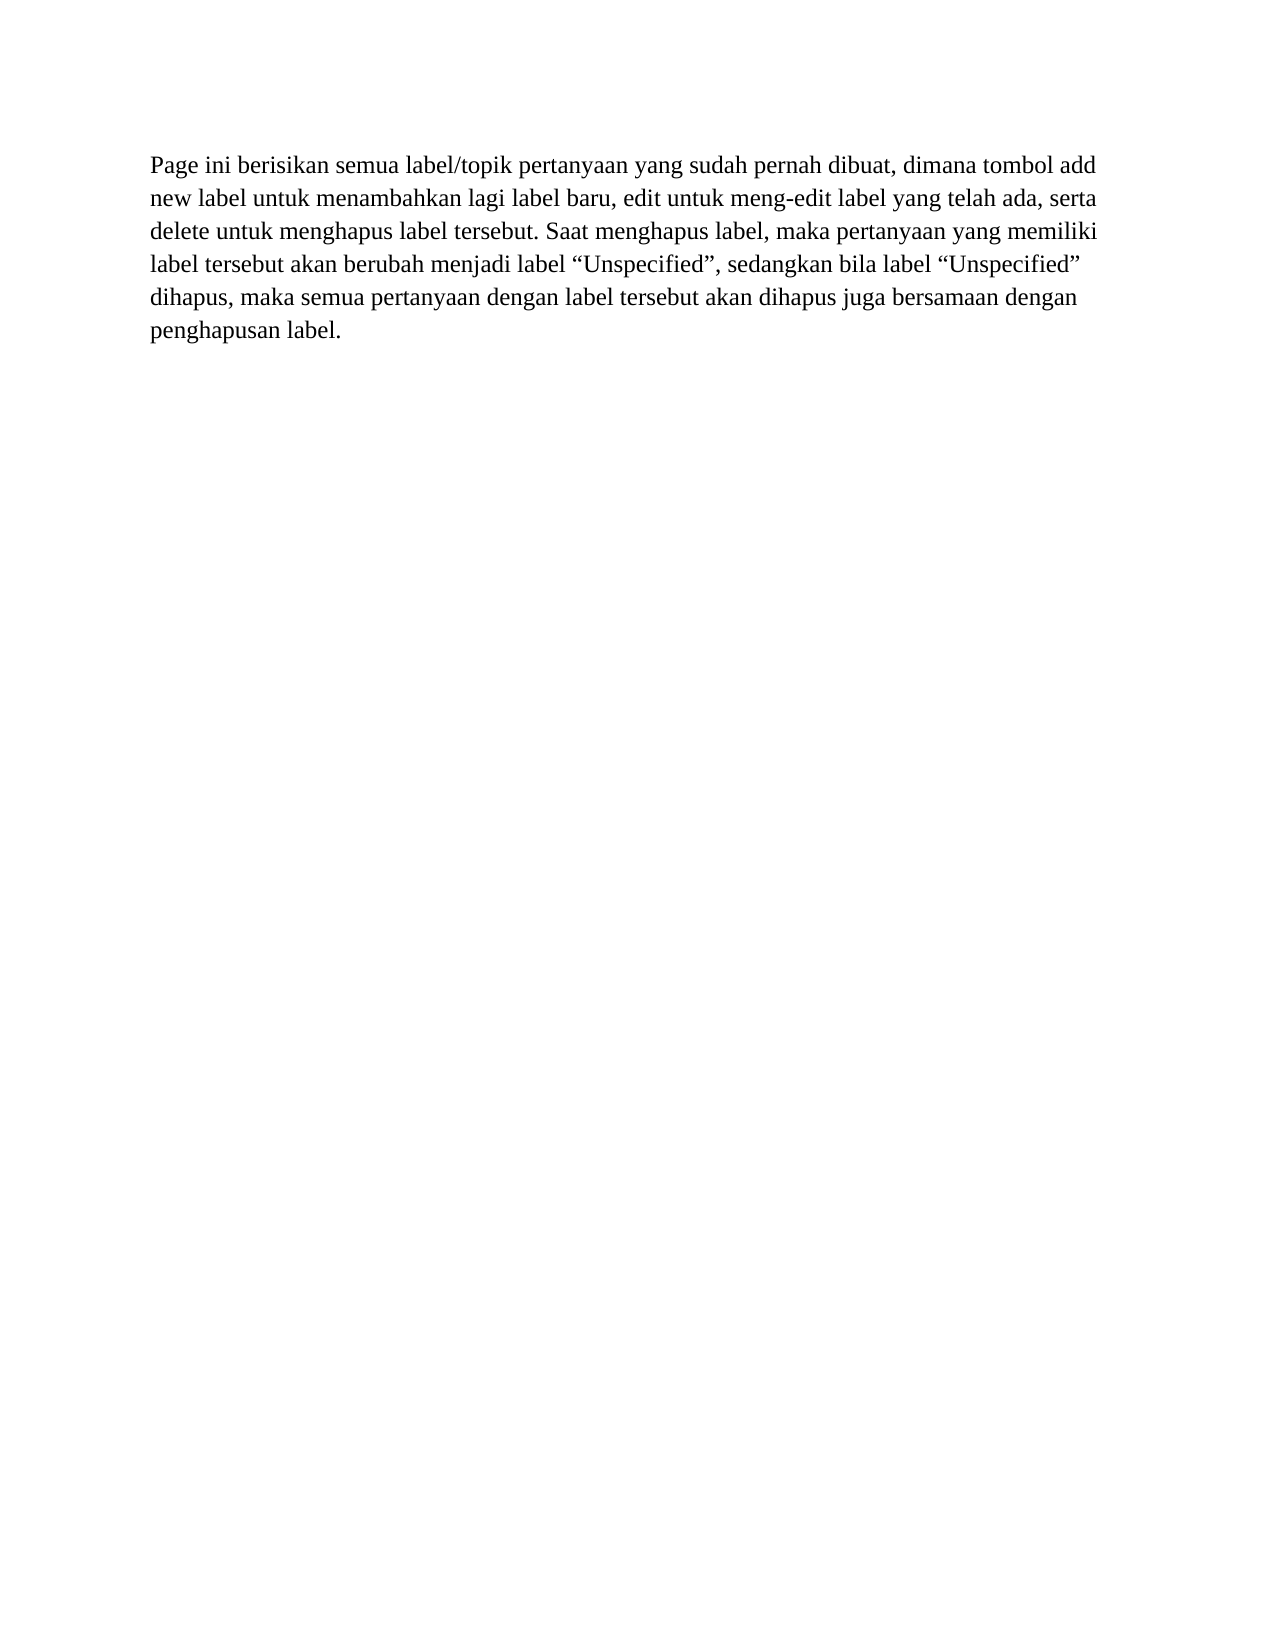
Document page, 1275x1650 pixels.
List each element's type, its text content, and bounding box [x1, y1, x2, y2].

text Page ini berisikan semua label/topik pertanyaan yang sudah pernah dibuat, dimana tombol add new label untuk menambahkan lagi label baru, edit untuk meng-edit label yang telah ada, serta delete untuk menghapus label tersebut. Saat menghapus label, maka pertanyaan yang memiliki label tersebut akan berubah menjadi label “Unspecified”, sedangkan bila label “Unspecified” dihapus, maka semua pertanyaan dengan label tersebut akan dihapus juga bersamaan dengan penghapusan label. [150, 150, 1125, 344]
